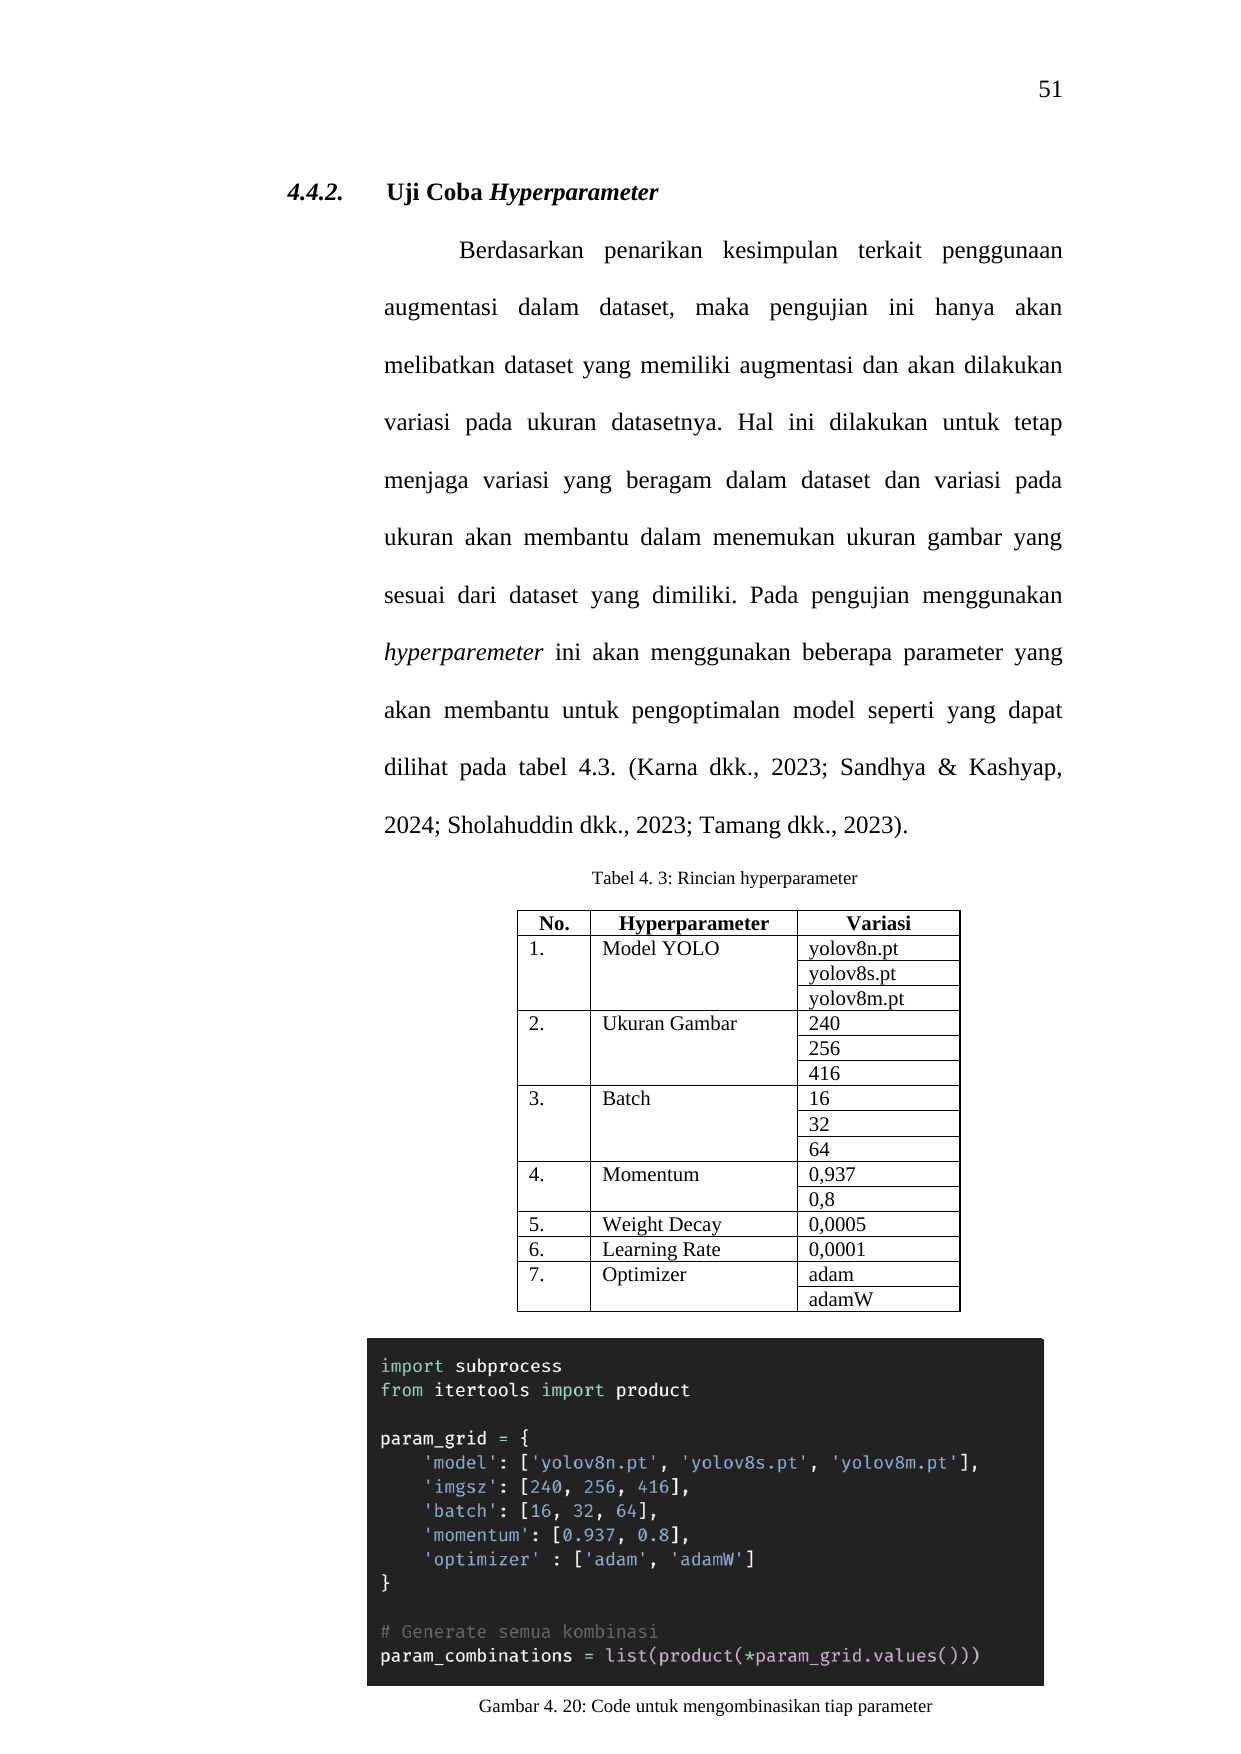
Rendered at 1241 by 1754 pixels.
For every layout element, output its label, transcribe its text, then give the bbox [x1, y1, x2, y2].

table_cell 240 [798, 1011, 959, 1035]
table_cell yolov8n.pt [798, 936, 959, 960]
table_cell 7. [518, 1262, 590, 1311]
text Tabel 4. 3: Rincian hyperparameter [386, 867, 1063, 889]
table_cell Weight Decay [591, 1212, 797, 1236]
table_cell 32 [798, 1111, 959, 1136]
table_header Variasi [798, 911, 959, 935]
table_cell 6. [518, 1237, 590, 1261]
table_cell 2. [518, 1011, 590, 1085]
table_cell 0,937 [798, 1162, 959, 1186]
table_cell 256 [798, 1036, 959, 1060]
text Berdasarkan penarikan kesimpulan terkait penggunaan augmentasi dalam dataset, maka pengujian ini hanya akan melibatkan dataset yang memiliki augmentasi dan akan dilakukan variasi pada ukuran datasetnya. Hal ini dilakukan untuk tetap menjaga variasi yang beragam dalam dataset dan variasi pada ukuran akan membantu dalam menemukan ukuran gambar yang sesuai dari dataset yang dimiliki. Pada pengujian menggunakan hyperparemeter ini akan menggunakan beberapa parameter yang akan membantu untuk pengoptimalan model seperti yang dapat dilihat pada tabel 4.3. . [384, 235, 1063, 838]
table_cell Model YOLO [591, 936, 797, 1010]
table_cell Optimizer [591, 1262, 797, 1311]
table_cell 416 [798, 1061, 959, 1085]
table_cell 0,0005 [798, 1212, 959, 1236]
table_cell 1. [518, 936, 590, 1010]
table_cell adamW [798, 1287, 959, 1311]
table_header Hyperparameter [591, 911, 797, 935]
table_cell Momentum [591, 1162, 797, 1211]
table_cell yolov8s.pt [798, 961, 959, 985]
table_cell 5. [518, 1212, 590, 1236]
table_cell 64 [798, 1137, 959, 1161]
table_cell Learning Rate [591, 1237, 797, 1261]
table_cell 3. [518, 1086, 590, 1161]
table_cell 0,8 [798, 1187, 959, 1211]
subtitle Uji Coba Hyperparameter [287, 177, 1063, 206]
table_header No. [518, 911, 590, 935]
table_cell 16 [798, 1086, 959, 1110]
table_cell Batch [591, 1086, 797, 1161]
table_cell yolov8m.pt [798, 986, 959, 1010]
table_cell 0,0001 [798, 1237, 959, 1261]
table_cell 4. [518, 1162, 590, 1211]
picture [367, 1336, 1045, 1686]
table_cell Ukuran Gambar [591, 1011, 797, 1085]
table_cell adam [798, 1262, 959, 1286]
